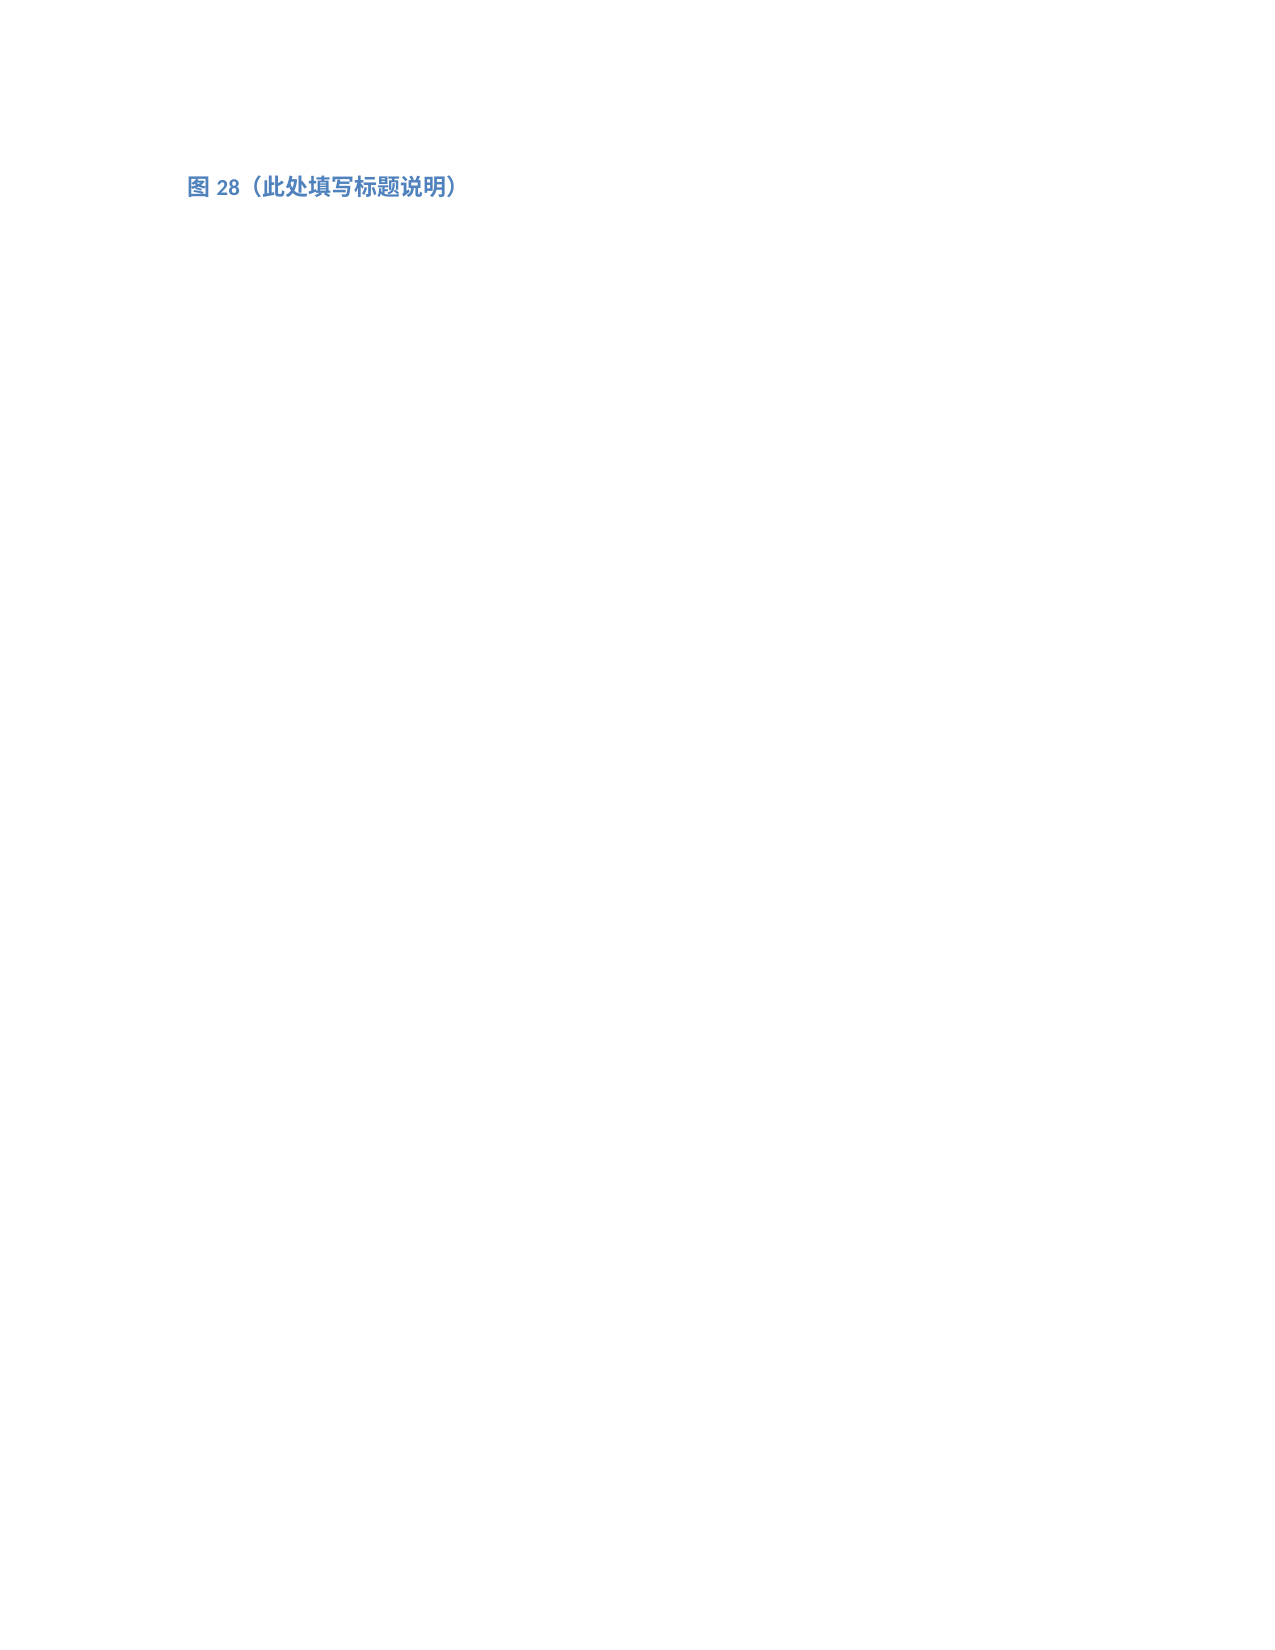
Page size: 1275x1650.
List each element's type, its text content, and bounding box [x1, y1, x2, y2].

subtitle 图 28（此处填写标题说明） [187, 171, 1087, 202]
